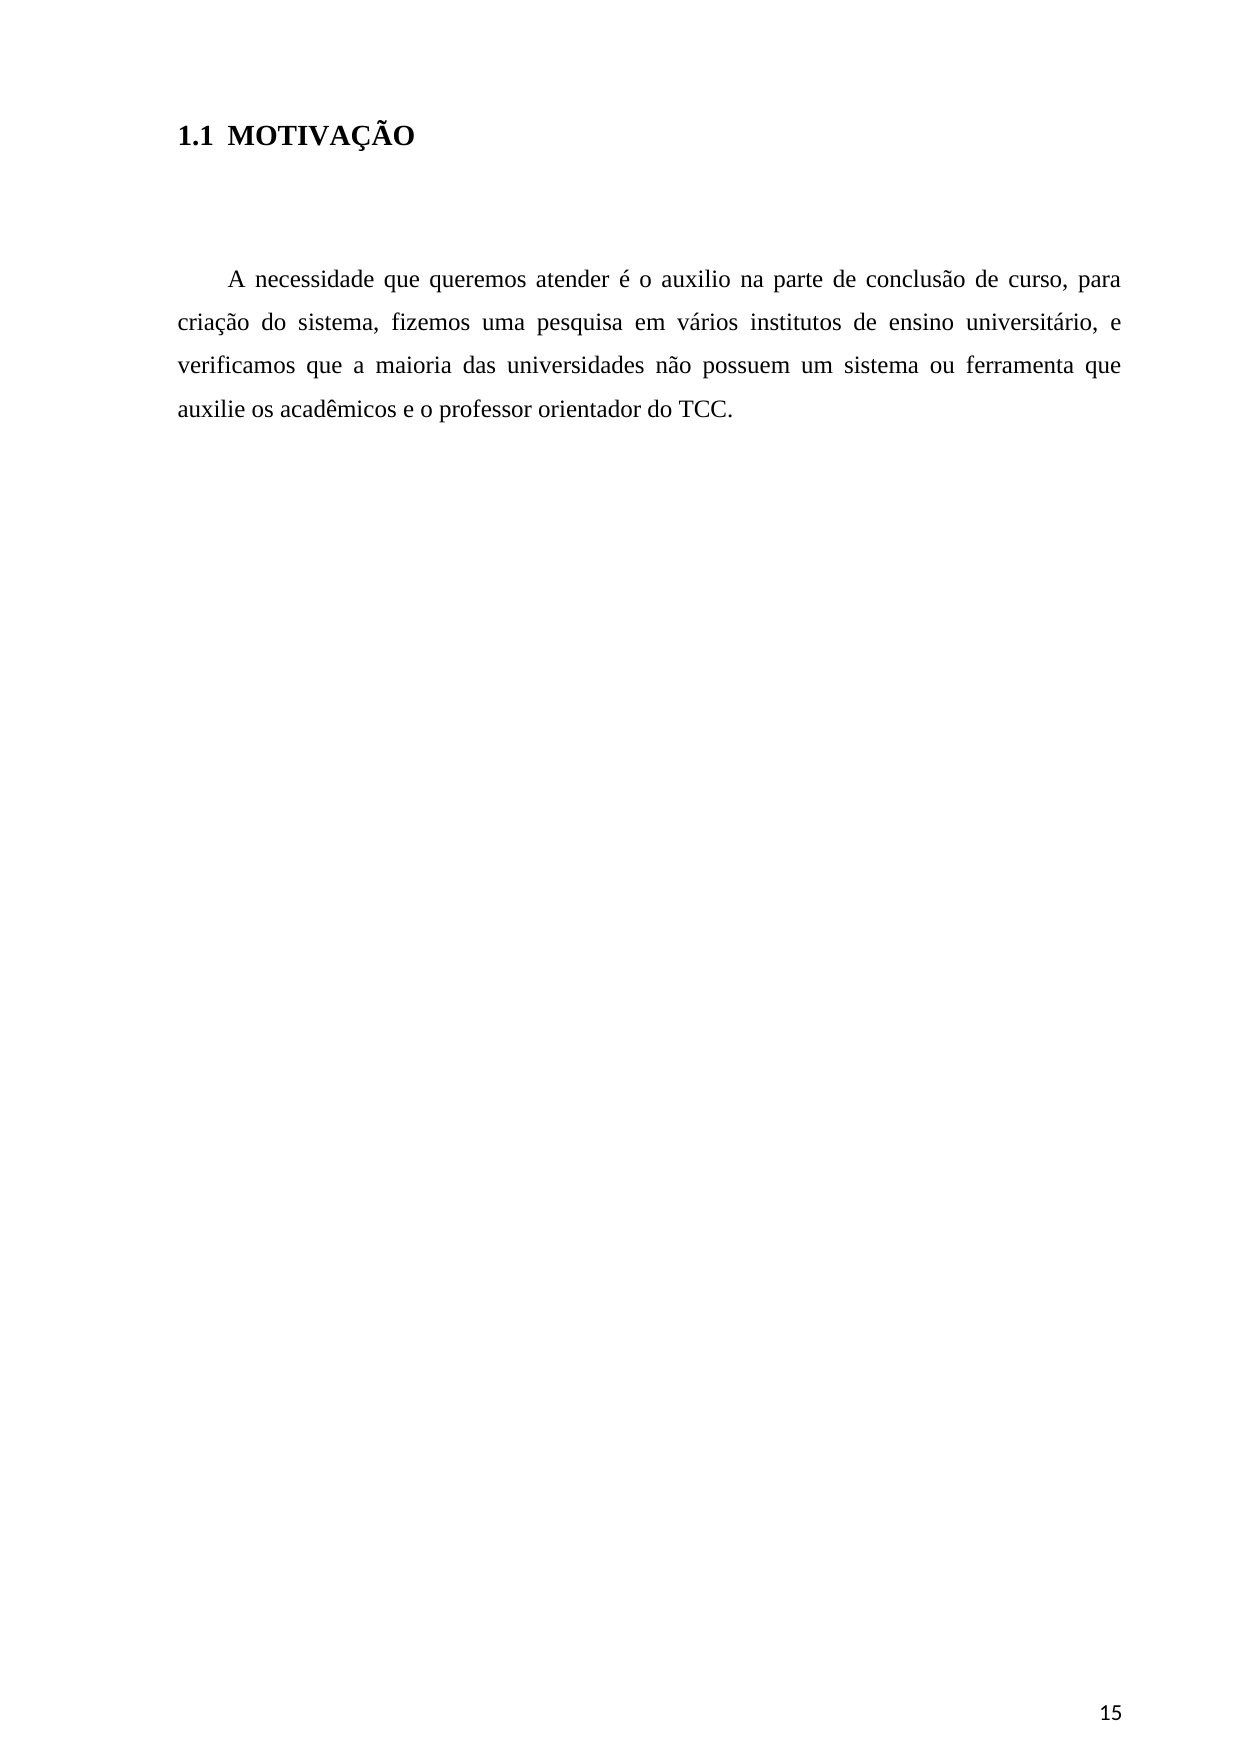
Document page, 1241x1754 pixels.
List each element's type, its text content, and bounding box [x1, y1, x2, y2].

subtitle MOTIVAÇÃO [177, 118, 1122, 152]
text A necessidade que queremos atender é o auxilio na parte de conclusão de curso, para criação do sistema, fizemos uma pesquisa em vários institutos de ensino universitário, e verificamos que a maioria das universidades não possuem um sistema ou ferramenta que auxilie os acadêmicos e o professor orientador do TCC. [177, 264, 1122, 422]
